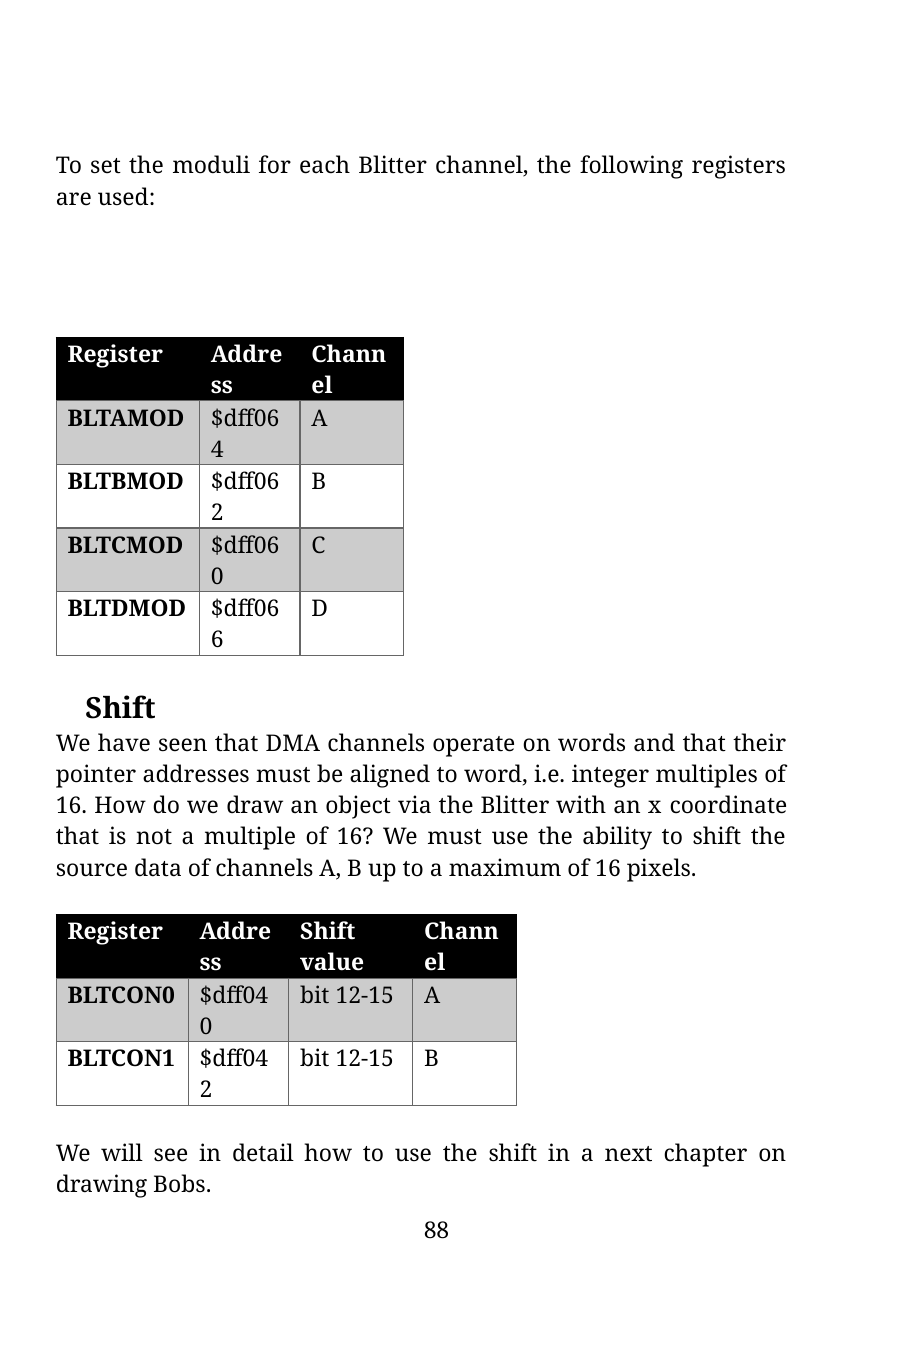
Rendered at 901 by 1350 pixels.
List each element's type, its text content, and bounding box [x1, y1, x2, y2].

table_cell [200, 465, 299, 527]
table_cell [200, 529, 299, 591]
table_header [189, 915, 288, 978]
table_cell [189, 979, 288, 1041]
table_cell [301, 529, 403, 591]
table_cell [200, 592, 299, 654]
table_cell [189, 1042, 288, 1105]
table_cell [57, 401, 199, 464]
text We will see in detail how to use the shift in a next chapter on drawing Bobs. [56, 1137, 787, 1199]
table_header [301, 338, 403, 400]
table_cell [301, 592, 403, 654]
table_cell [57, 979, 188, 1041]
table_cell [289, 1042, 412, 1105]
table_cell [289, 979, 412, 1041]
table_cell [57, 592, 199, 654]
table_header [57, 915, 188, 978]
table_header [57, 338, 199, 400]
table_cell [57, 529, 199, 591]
subtitle Shift [56, 687, 787, 727]
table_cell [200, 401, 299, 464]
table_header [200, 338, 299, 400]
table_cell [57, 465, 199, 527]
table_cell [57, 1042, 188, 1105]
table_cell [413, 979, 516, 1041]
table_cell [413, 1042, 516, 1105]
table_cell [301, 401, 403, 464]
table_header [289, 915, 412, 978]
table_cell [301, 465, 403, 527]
text To set the moduli for each Blitter channel, the following registers are used: [56, 149, 787, 212]
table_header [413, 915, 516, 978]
text We have seen that DMA channels operate on words and that their pointer addresses must be aligned to word, i.e. integer multiples of 16. How do we draw an object via the Blitter with an x ​​coordinate that is not a multiple of 16? We must use the ability to shift the source data of channels A, B up to a maximum of 16 pixels. [56, 727, 787, 883]
